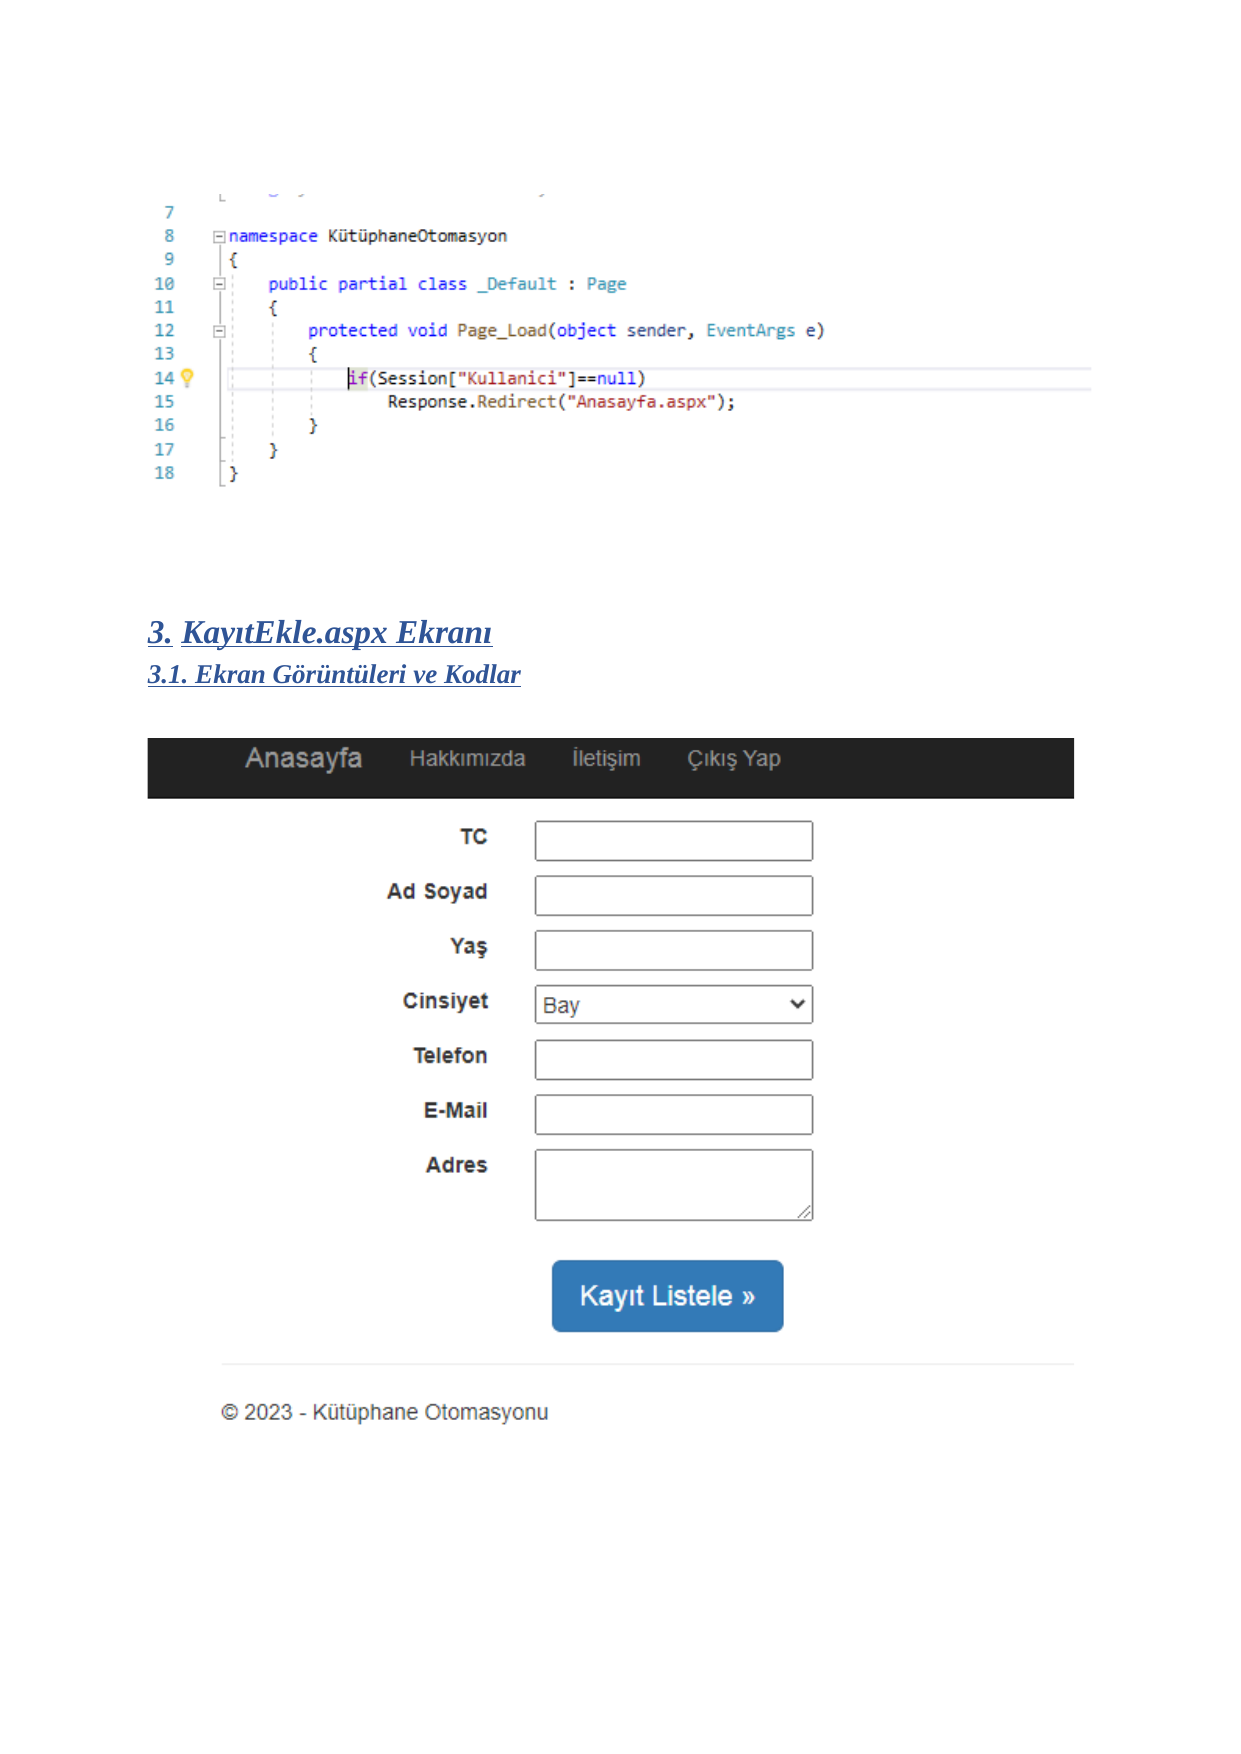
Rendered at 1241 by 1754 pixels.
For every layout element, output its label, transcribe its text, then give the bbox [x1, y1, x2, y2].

picture [147, 738, 1075, 1531]
picture [147, 194, 1092, 586]
subtitle 3. KayıtEkle.aspx Ekranı [148, 612, 1093, 651]
subtitle 3.1. Ekran Görüntüleri ve Kodlar [148, 658, 1093, 689]
